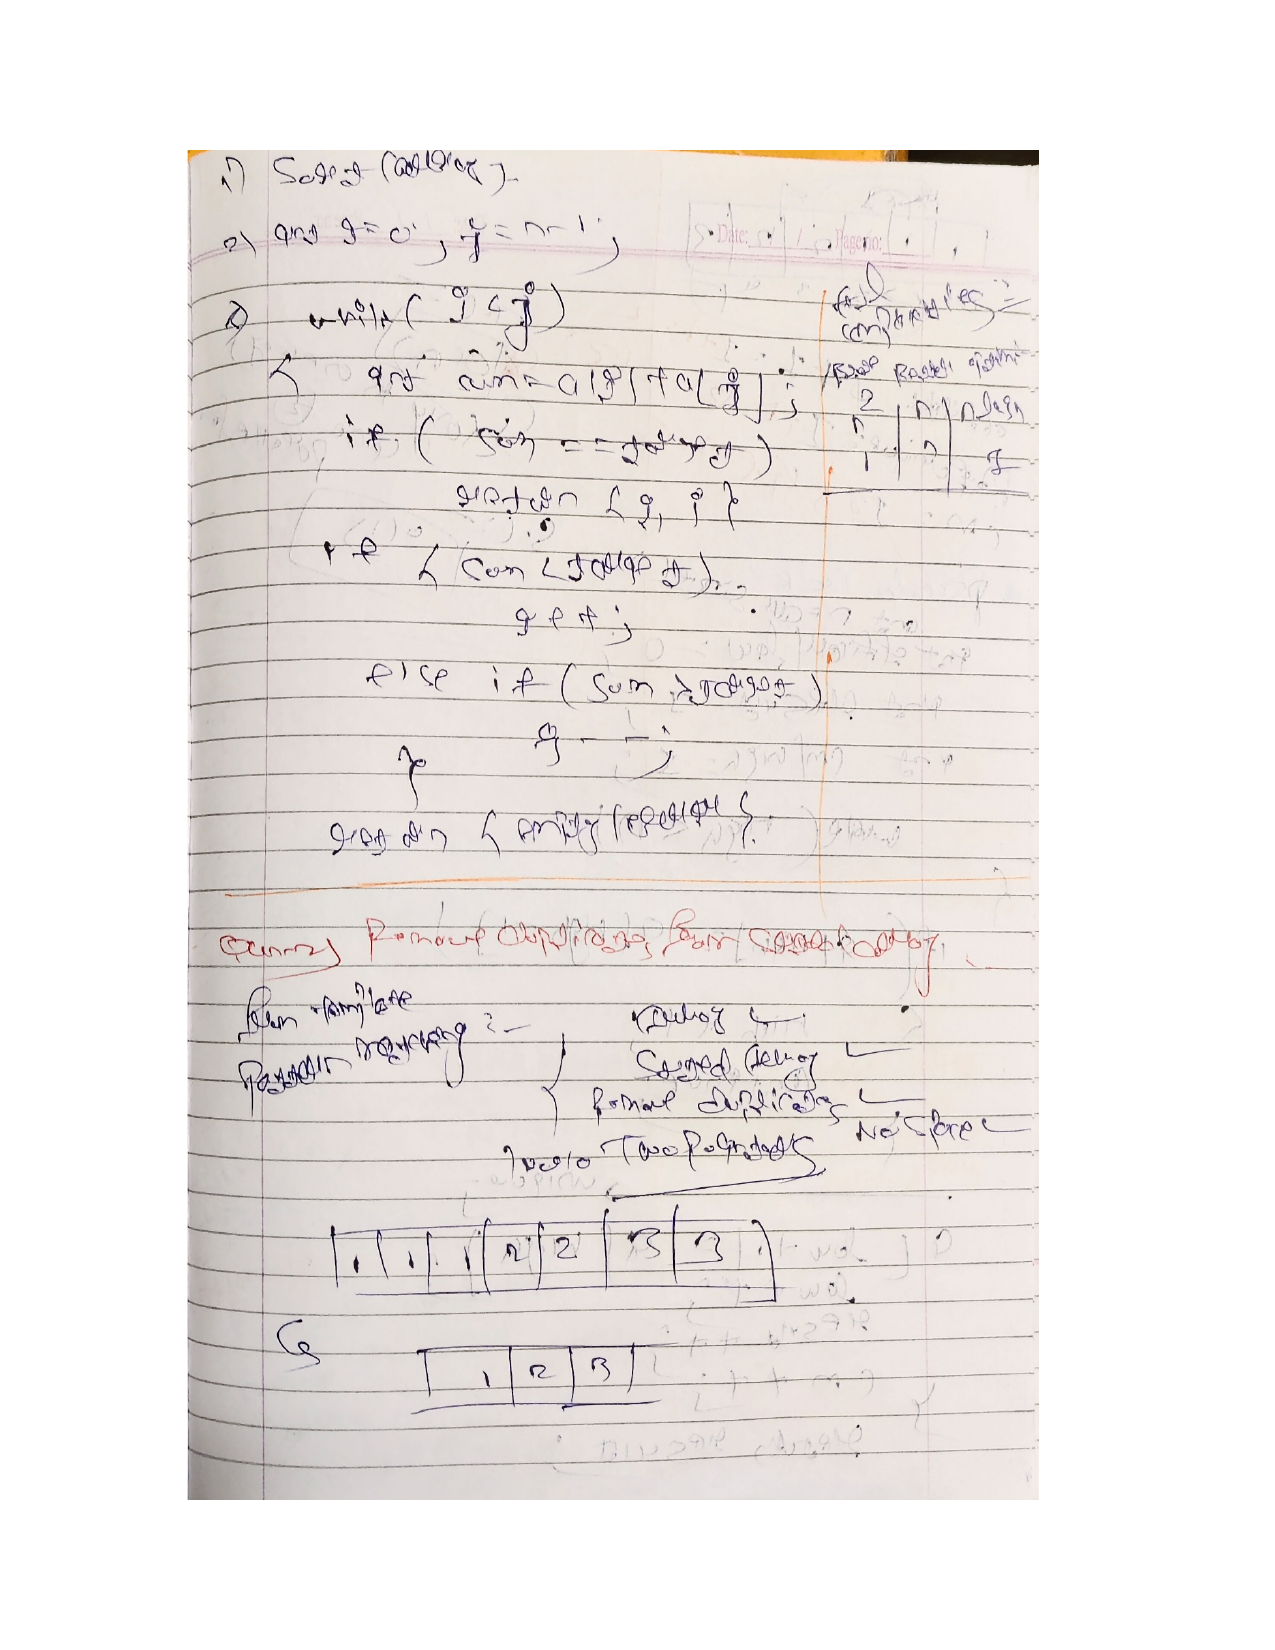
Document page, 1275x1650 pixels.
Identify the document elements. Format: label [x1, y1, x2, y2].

picture [187, 150, 1039, 1500]
